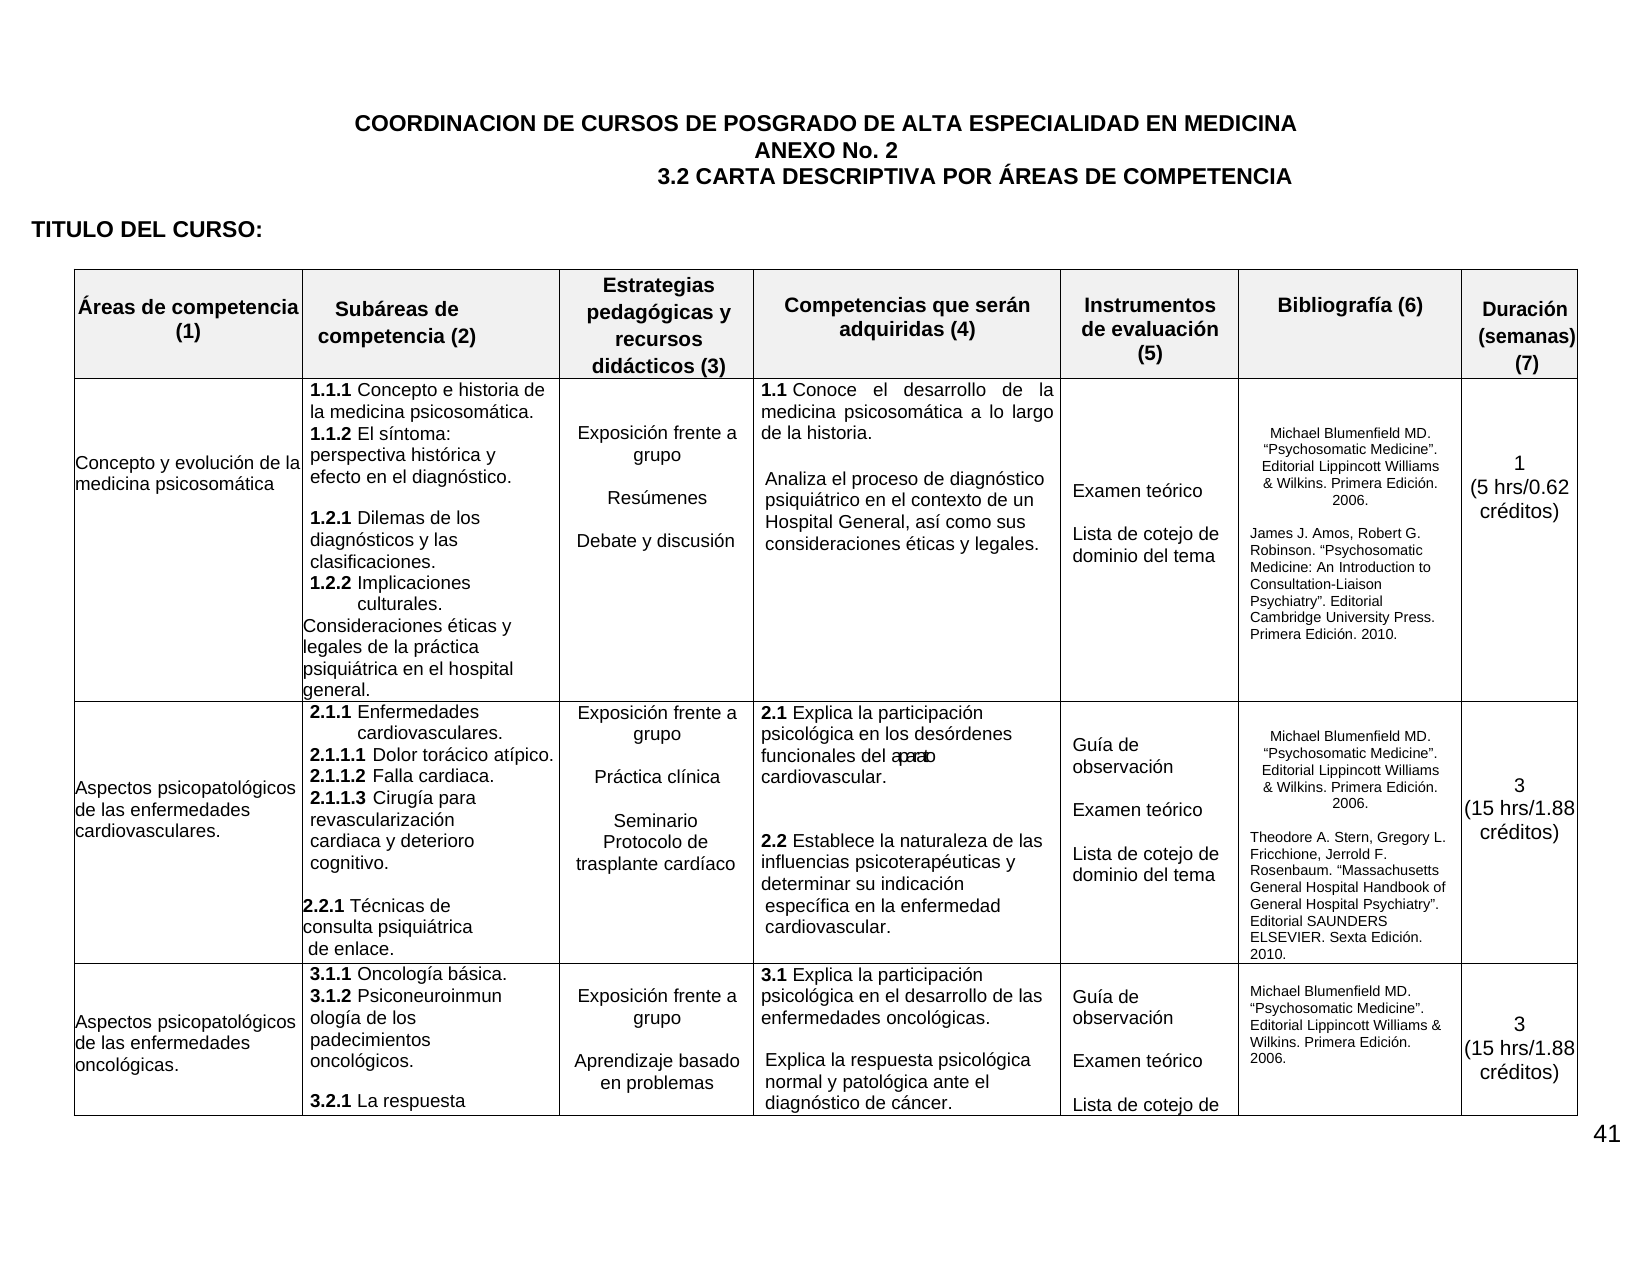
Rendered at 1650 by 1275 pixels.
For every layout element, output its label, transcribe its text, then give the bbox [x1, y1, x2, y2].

table_cell Exposición frente a grupo Resúmenes Debate y discusión [560, 379, 753, 701]
table_header Estrategias pedagógicas y recursos didácticos (3) [560, 270, 753, 378]
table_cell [1462, 964, 1577, 1115]
table_cell Aspectos psicopatológicos de las enfermedades cardiovasculares. [75, 702, 302, 963]
table_header Subáreas de competencia (2) [303, 270, 559, 378]
table_header Áreas de competencia (1) [75, 270, 302, 378]
table_cell Concepto e historia de la medicina psicosomática. El síntoma: perspectiva histórica y efecto en el diagnóstico. Dilemas de los diagnósticos y las clasificaciones. Implicaciones culturales. Consideraciones éticas y legales de la práctica psiquiátrica en el hospital general. [303, 379, 559, 701]
table_header Duración (semanas) (7) [1462, 270, 1577, 378]
table_cell 1 (5 hrs/0.62 créditos) [1462, 379, 1577, 701]
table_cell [560, 964, 753, 1115]
table_cell Enfermedades cardiovasculares. Dolor torácico atípico. Falla cardiaca. Cirugía para revascularización cardiaca y deterioro cognitivo. 2.2.1 Técnicas de consulta psiquiátrica de enlace. [303, 702, 559, 963]
text COORDINACION DE CURSOS DE POSGRADO DE ALTA ESPECIALIDAD EN MEDICINA [31, 110, 1621, 137]
text TITULO DEL CURSO: [31, 216, 1621, 242]
subtitle ANEXO No. 2 [31, 137, 1621, 163]
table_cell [303, 964, 559, 1115]
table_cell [1061, 964, 1238, 1115]
table_cell Concepto y evolución de la medicina psicosomática [75, 379, 302, 701]
table_cell Guía de observación Examen teórico Lista de cotejo de dominio del tema [1061, 702, 1238, 963]
table_cell Explica la participación psicológica en los desórdenes funcionales del aparato cardiovascular. Establece la naturaleza de las influencias psicoterapéuticas y determinar su indicación específica en la enfermedad cardiovascular. [754, 702, 1060, 963]
table_header Competencias que serán adquiridas (4) [754, 270, 1060, 378]
table_cell 3 (15 hrs/1.88 créditos) [1462, 702, 1577, 963]
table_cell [1239, 964, 1461, 1115]
table_cell Examen teórico Lista de cotejo de dominio del tema [1061, 379, 1238, 701]
subtitle 3.2 CARTA DESCRIPTIVA POR ÁREAS DE COMPETENCIA [329, 163, 1621, 189]
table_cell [754, 964, 1060, 1115]
table_cell Michael Blumenfield MD. “Psychosomatic Medicine”. Editorial Lippincott Williams & Wilkins. Primera Edición. 2006. James J. Amos, Robert G. Robinson. “Psychosomatic Medicine: An Introduction to Consultation-Liaison Psychiatry”. Editorial Cambridge University Press. Primera Edición. 2010. [1239, 379, 1461, 701]
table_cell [75, 964, 302, 1115]
table_header Bibliografía (6) [1239, 270, 1461, 378]
table_cell Exposición frente a grupo Práctica clínica Seminario Protocolo de trasplante cardíaco [560, 702, 753, 963]
table_header Instrumentos de evaluación (5) [1061, 270, 1238, 378]
table_cell Conoce el desarrollo de la medicina psicosomática a lo largo de la historia. Analiza el proceso de diagnóstico psiquiátrico en el contexto de un Hospital General, así como sus consideraciones éticas y legales. [754, 379, 1060, 701]
